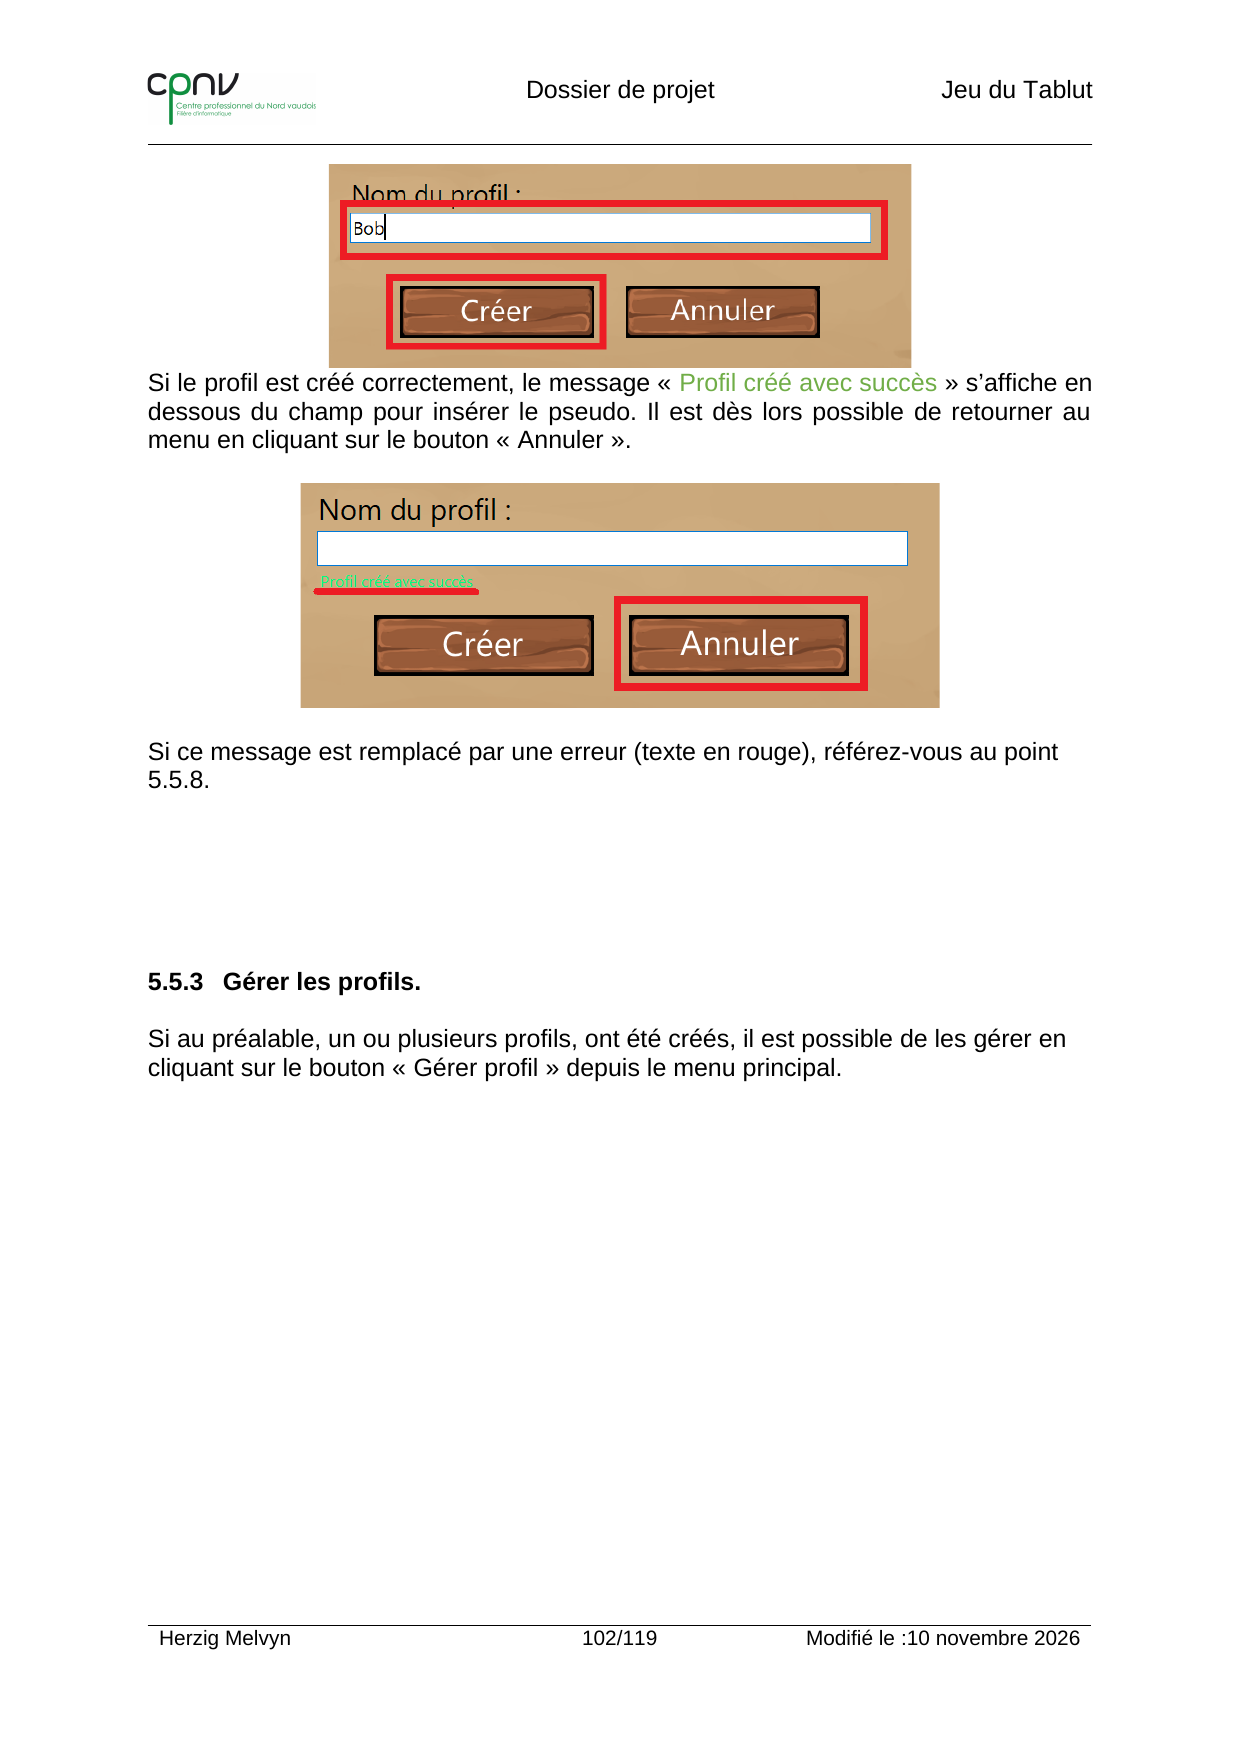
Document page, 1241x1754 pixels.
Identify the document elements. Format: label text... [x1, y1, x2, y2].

text Si ce message est remplacé par une erreur (texte en rouge), référez-vous au point 5.5.8. [148, 737, 1092, 794]
picture [300, 483, 940, 708]
text Si le profil est créé correctement, le message « Profil créé avec succès » s’affiche en dessous du champ pour insérer le pseudo. Il est dès lors possible de retourner au menu en cliquant sur le bouton « Annuler ». [148, 368, 1092, 454]
text Si au préalable, un ou plusieurs profils, ont été créés, il est possible de les gérer en cliquant sur le bouton « Gérer profil » depuis le menu principal. [148, 1024, 1092, 1082]
picture [147, 73, 316, 125]
picture [328, 164, 912, 368]
subtitle Gérer les profils. [148, 967, 1092, 996]
